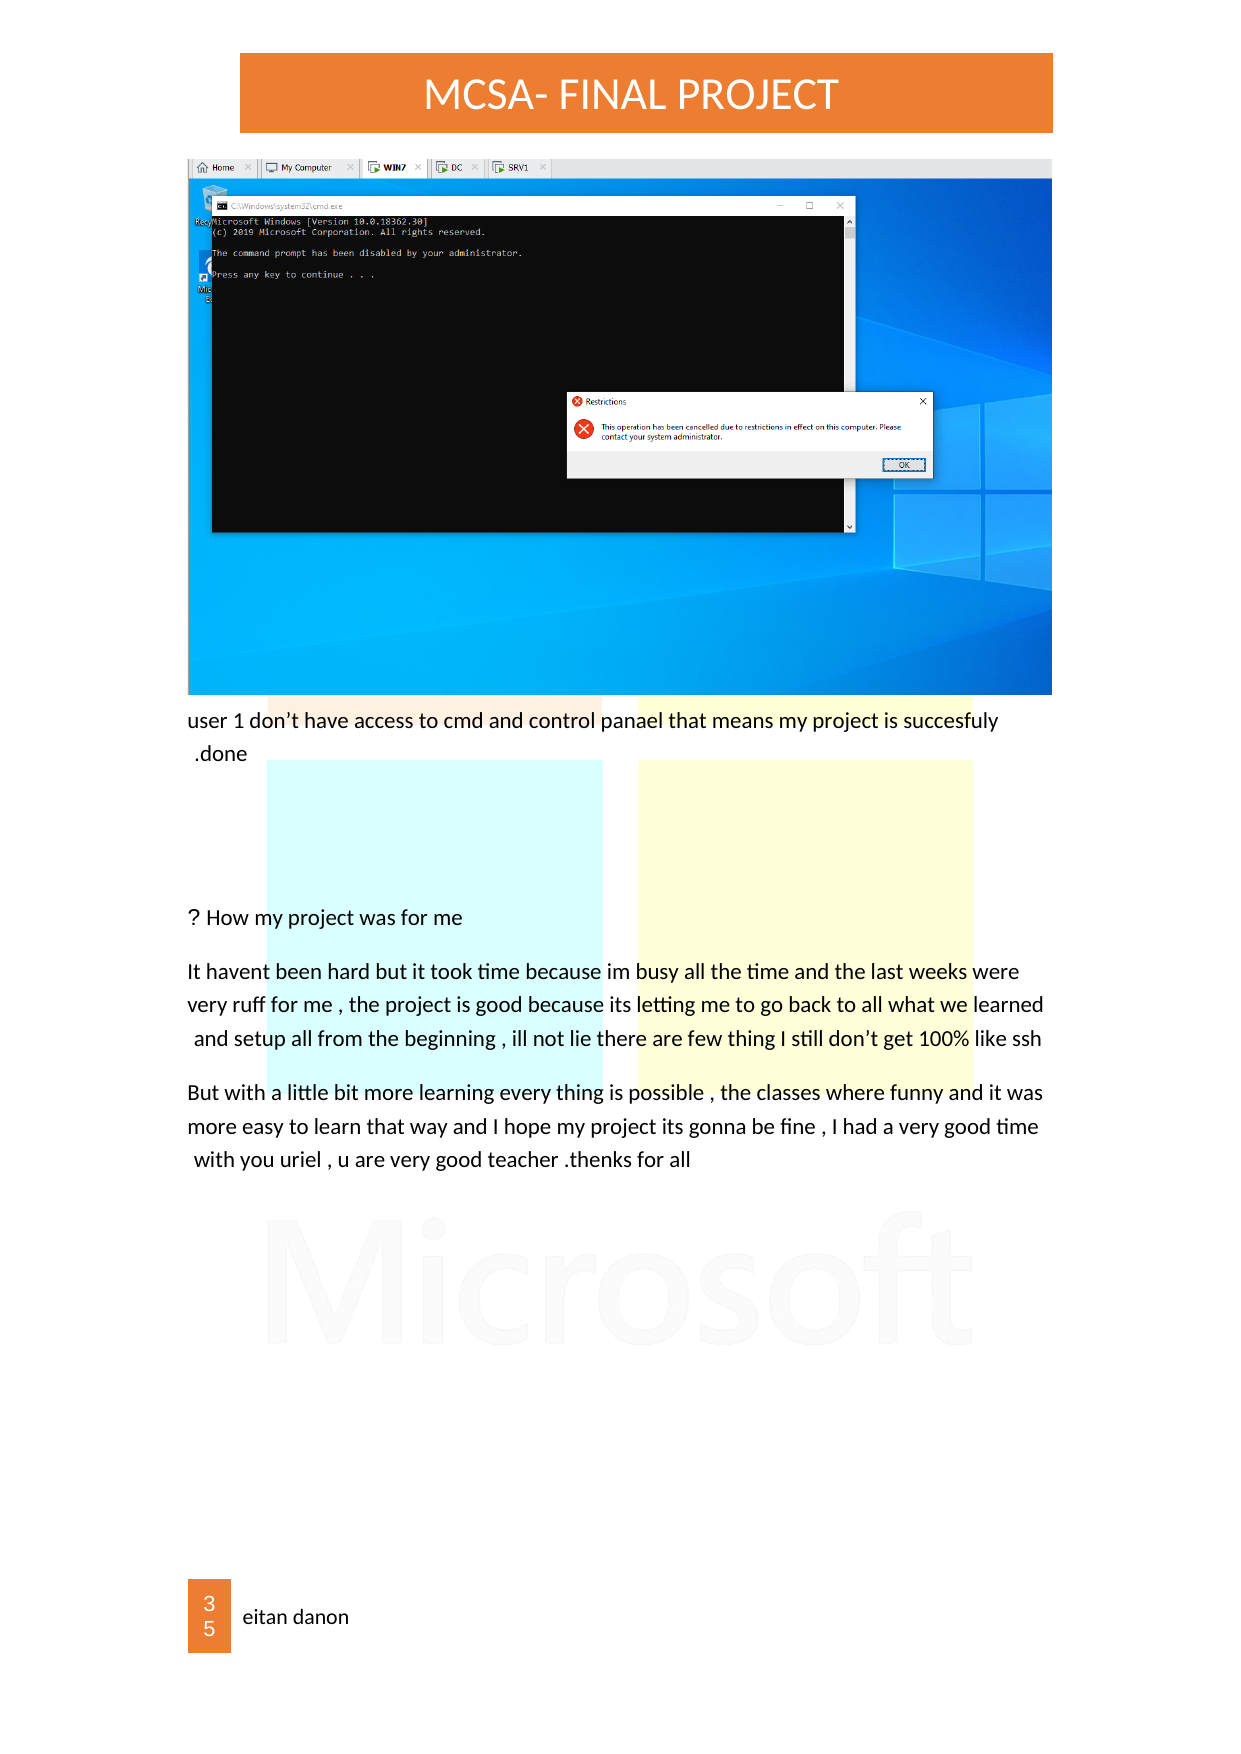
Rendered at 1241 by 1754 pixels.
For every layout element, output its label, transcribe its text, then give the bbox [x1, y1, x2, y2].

picture [187, 159, 1052, 695]
text How my project was for me ? [187, 903, 1053, 931]
text It havent been hard but it took time because im busy all the time and the last weeks were very ruff for me , the project is good because its letting me to go back to all what we learned and setup all from the beginning , ill not lie there are few thing I still don’t get 100% like ssh [187, 957, 1053, 1052]
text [187, 159, 1053, 768]
text But with a little bit more learning every thing is possible , the classes where funny and it was more easy to learn that way and I hope my project its gonna be fine , I had a very good time with you uriel , u are very good teacher .thenks for all [187, 1078, 1053, 1174]
